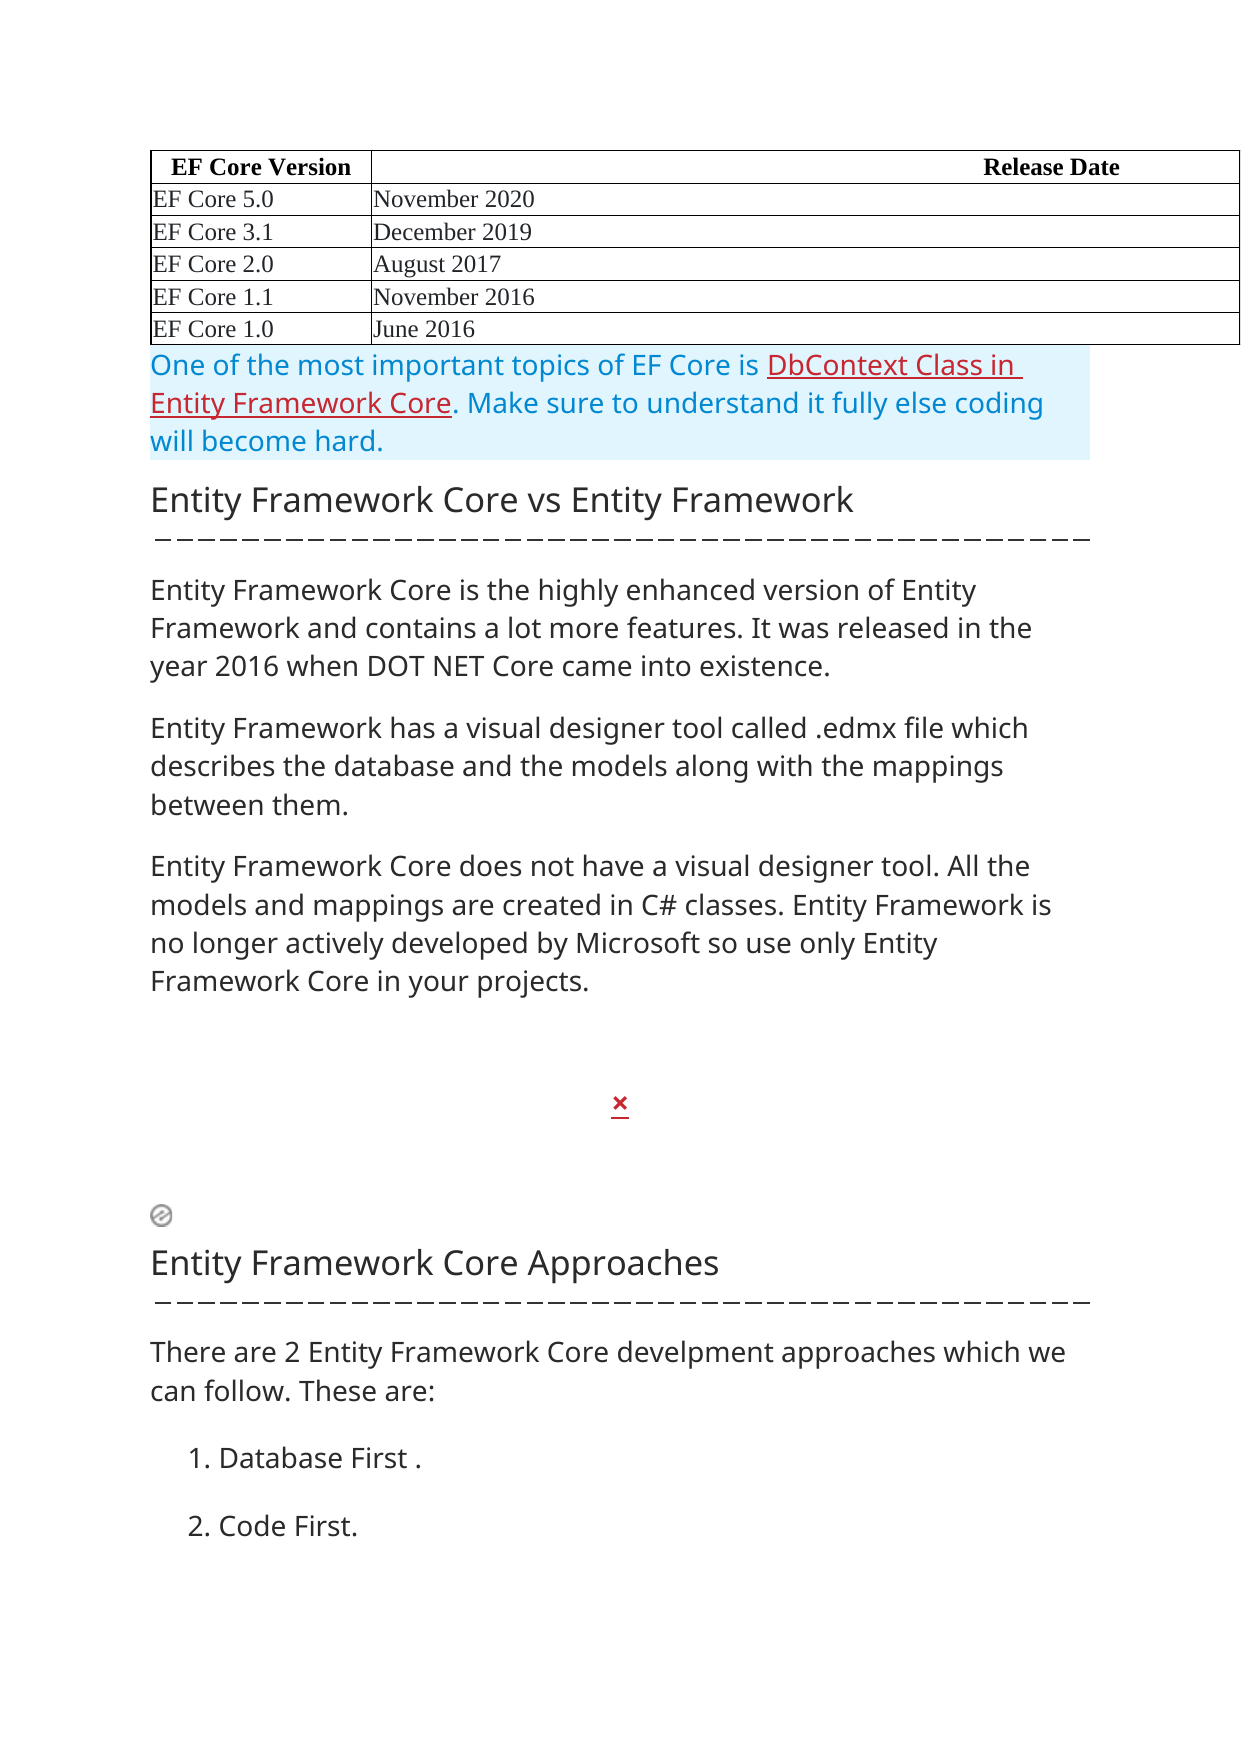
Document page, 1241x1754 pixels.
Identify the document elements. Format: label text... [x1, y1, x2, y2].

table_header EF Core Version [152, 151, 371, 182]
table_cell June 2016 [372, 313, 1239, 344]
table_cell EF Core 3.1 [152, 216, 371, 247]
text There are 2 Entity Framework Core develpment approaches which we can follow. These are: [150, 1333, 1090, 1409]
text Entity Framework Core vs Entity Framework [150, 476, 1090, 541]
table_cell November 2020 [372, 184, 1239, 215]
text One of the most important topics of EF Core is DbContext Class in Entity Framework Core. Make sure to understand it fully else coding will become hard. [150, 345, 1090, 460]
text × [150, 1081, 1090, 1123]
table_cell November 2016 [372, 281, 1239, 312]
text 1. Database First . [187, 1439, 1090, 1477]
picture [150, 1204, 173, 1227]
text 2. Code First. [187, 1506, 1090, 1544]
table_cell EF Core 2.0 [152, 248, 371, 279]
text Entity Framework Core is the highly enhanced version of Entity Framework and contains a lot more features. It was released in the year 2016 when DOT NET Core came into existence. [150, 570, 1090, 685]
table_cell EF Core 1.0 [152, 313, 371, 344]
text Entity Framework Core does not have a visual designer tool. All the models and mappings are created in C# classes. Entity Framework is no longer actively developed by Microsoft so use only Entity Framework Core in your projects. [150, 847, 1090, 1000]
table_cell EF Core 1.1 [152, 281, 371, 312]
text Entity Framework has a visual designer tool called .edmx file which describes the database and the models along with the mappings between them. [150, 708, 1090, 823]
table_cell EF Core 5.0 [152, 184, 371, 215]
text Entity Framework Core Approaches [150, 1238, 1090, 1304]
table_cell August 2017 [372, 248, 1239, 279]
table_header Release Date [372, 151, 1239, 182]
table_cell December 2019 [372, 216, 1239, 247]
